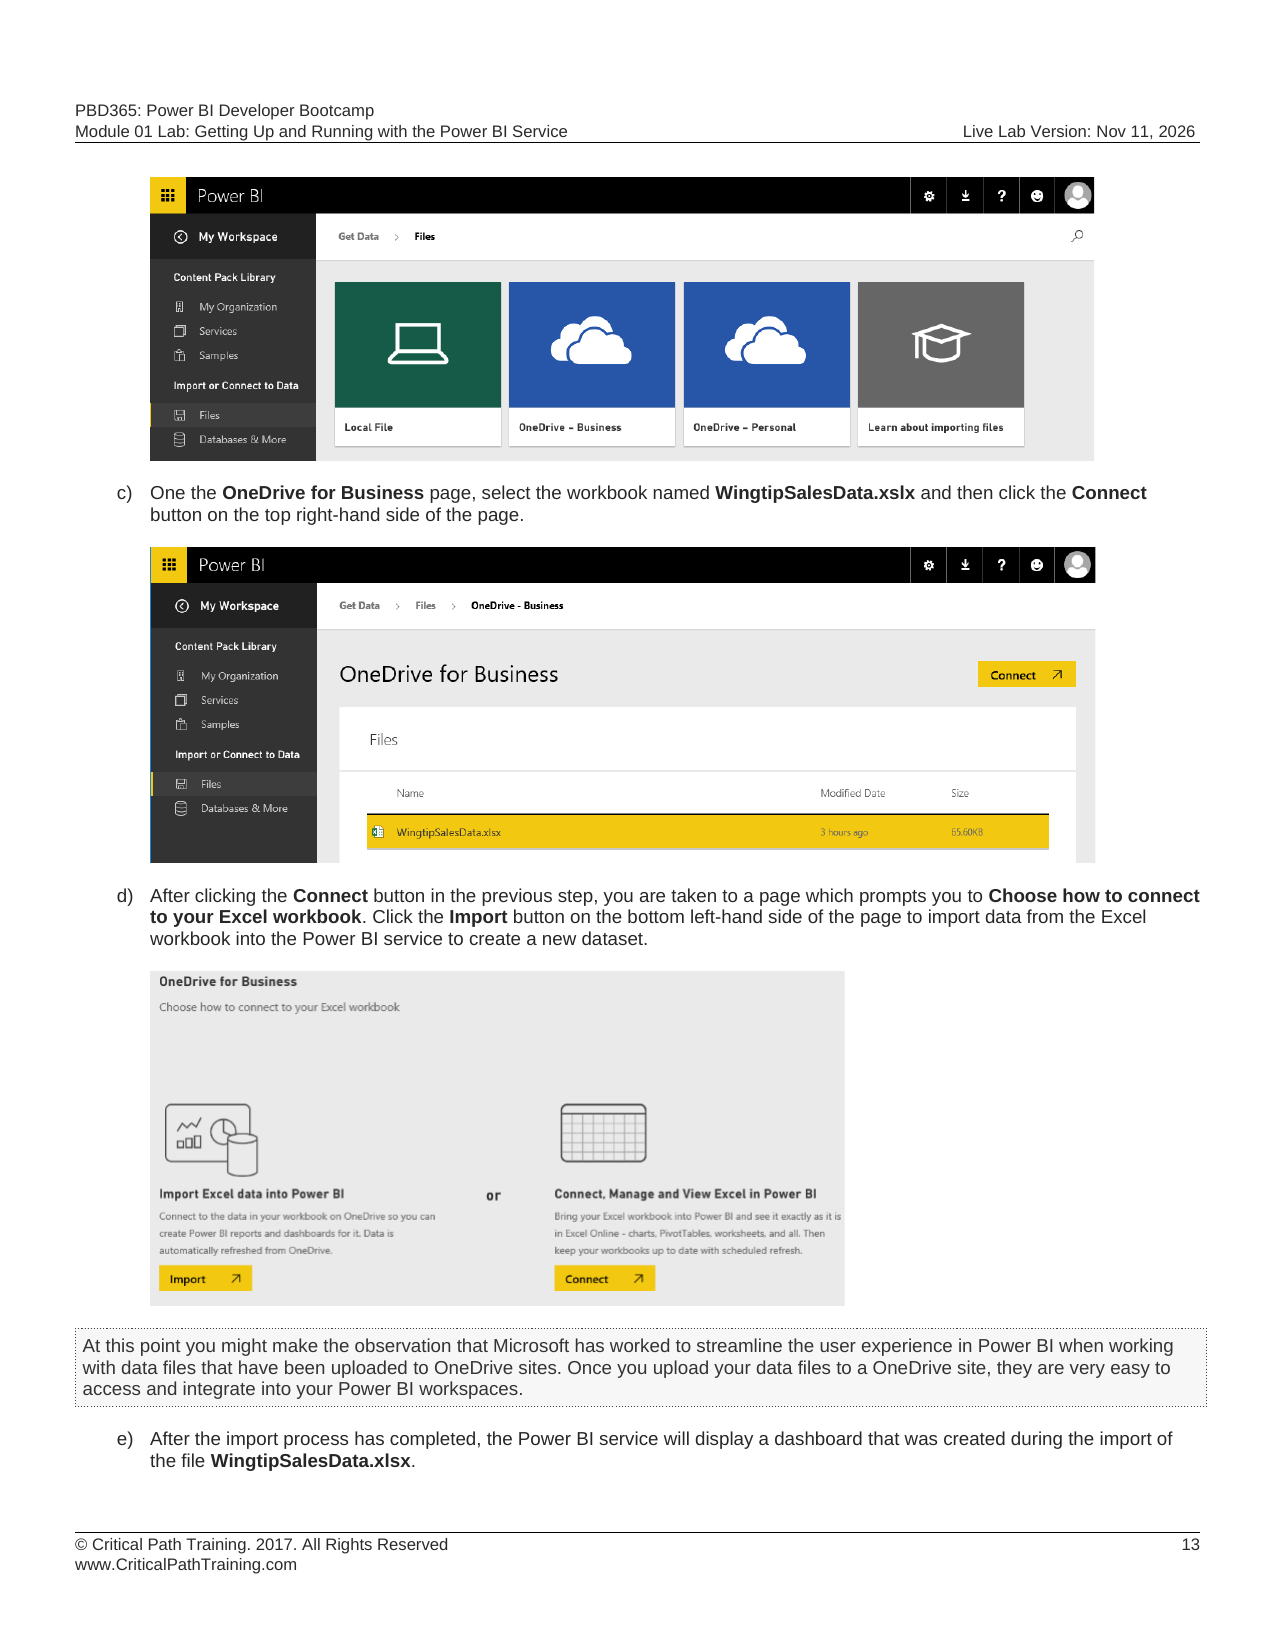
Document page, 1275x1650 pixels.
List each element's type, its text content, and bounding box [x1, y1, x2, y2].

text After the import process has completed, the Power BI service will display a dashboard that was created during the import of the file WingtipSalesData.xlsx. [117, 1428, 1200, 1471]
text After clicking the Connect button in the previous step, you are taken to a page which prompts you to Choose how to connect to your Excel workbook. Click the Import button on the bottom left-hand side of the page to import data from the Excel workbook into the Power BI service to create a new dataset. [117, 884, 1200, 949]
text At this point you might make the observation that Microsoft has worked to streamline the user experience in Power BI when working with data files that have been uploaded to OneDrive sites. Once you upload your data files to a OneDrive site, they are very easy to access and integrate into your Power BI workspaces. [75, 1328, 1207, 1407]
picture [150, 547, 1096, 863]
text One the OneDrive for Business page, select the workbook named WingtipSalesData.xslx and then click the Connect button on the top right-hand side of the page. [117, 482, 1200, 525]
picture [150, 177, 1095, 461]
picture [150, 971, 845, 1306]
